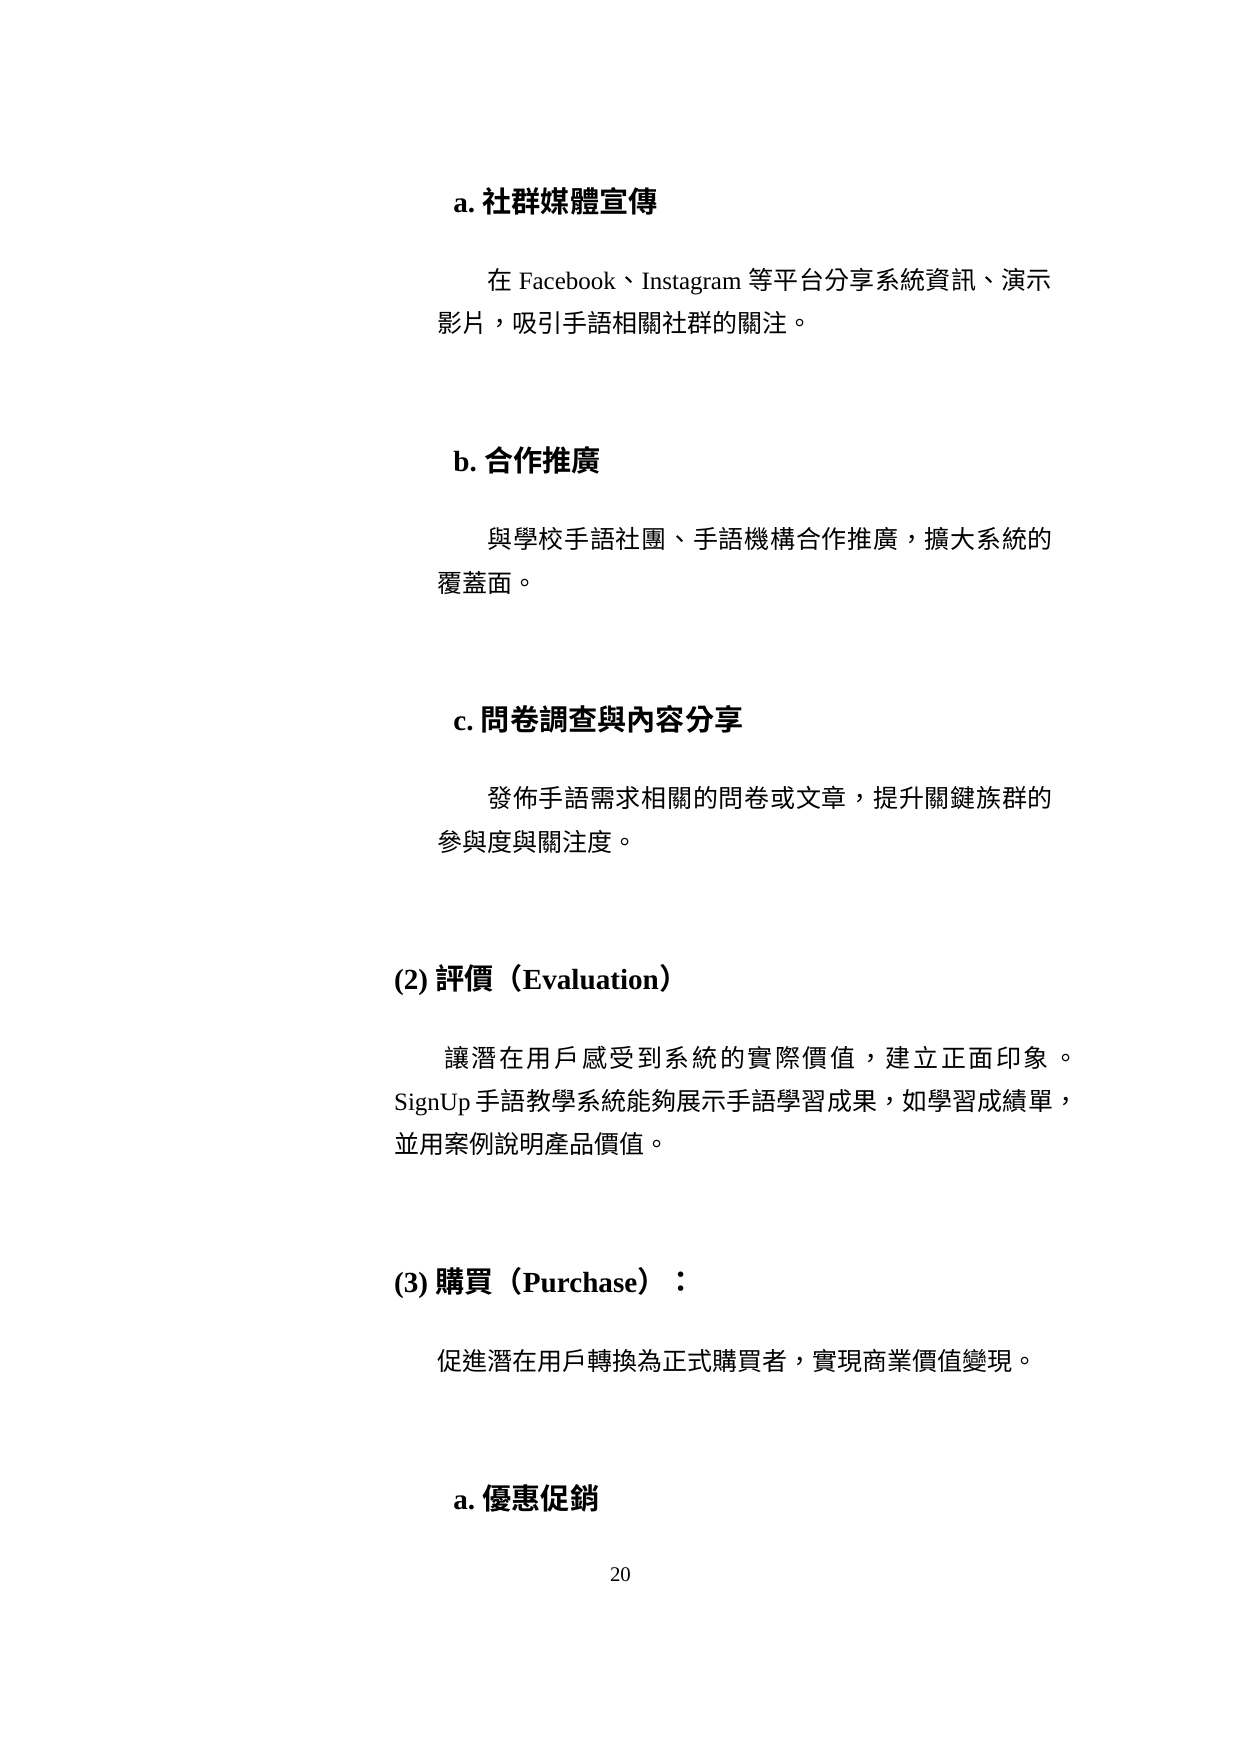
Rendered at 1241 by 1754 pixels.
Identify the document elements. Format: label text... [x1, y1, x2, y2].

text 讓潛在用戶感受到系統的實際價值，建立正面印象。SignUp手語教學系統能夠展示手語學習成果，如學習成績單，並用案例說明產品價值。 [394, 1037, 1053, 1161]
text 在 Facebook、Instagram 等平台分享系統資訊、演示影片，吸引手語相關社群的關注。 [437, 260, 1053, 341]
text 社群媒體宣傳 [409, 162, 1053, 237]
text 發佈手語需求相關的問卷或文章，提升關鍵族群的參與度與關注度。 [437, 778, 1053, 859]
text 與學校手語社團、手語機構合作推廣，擴大系統的覆蓋面。 [437, 519, 1053, 600]
text 評價（Evaluation） [349, 939, 1053, 1014]
text 合作推廣 [409, 421, 1053, 496]
text 購買（Purchase）： [349, 1242, 1053, 1317]
text 促進潛在用戶轉換為正式購買者，實現商業價值變現。 [394, 1340, 1053, 1378]
text 問卷調查與內容分享 [409, 680, 1053, 755]
text 優惠促銷 [409, 1459, 1053, 1534]
